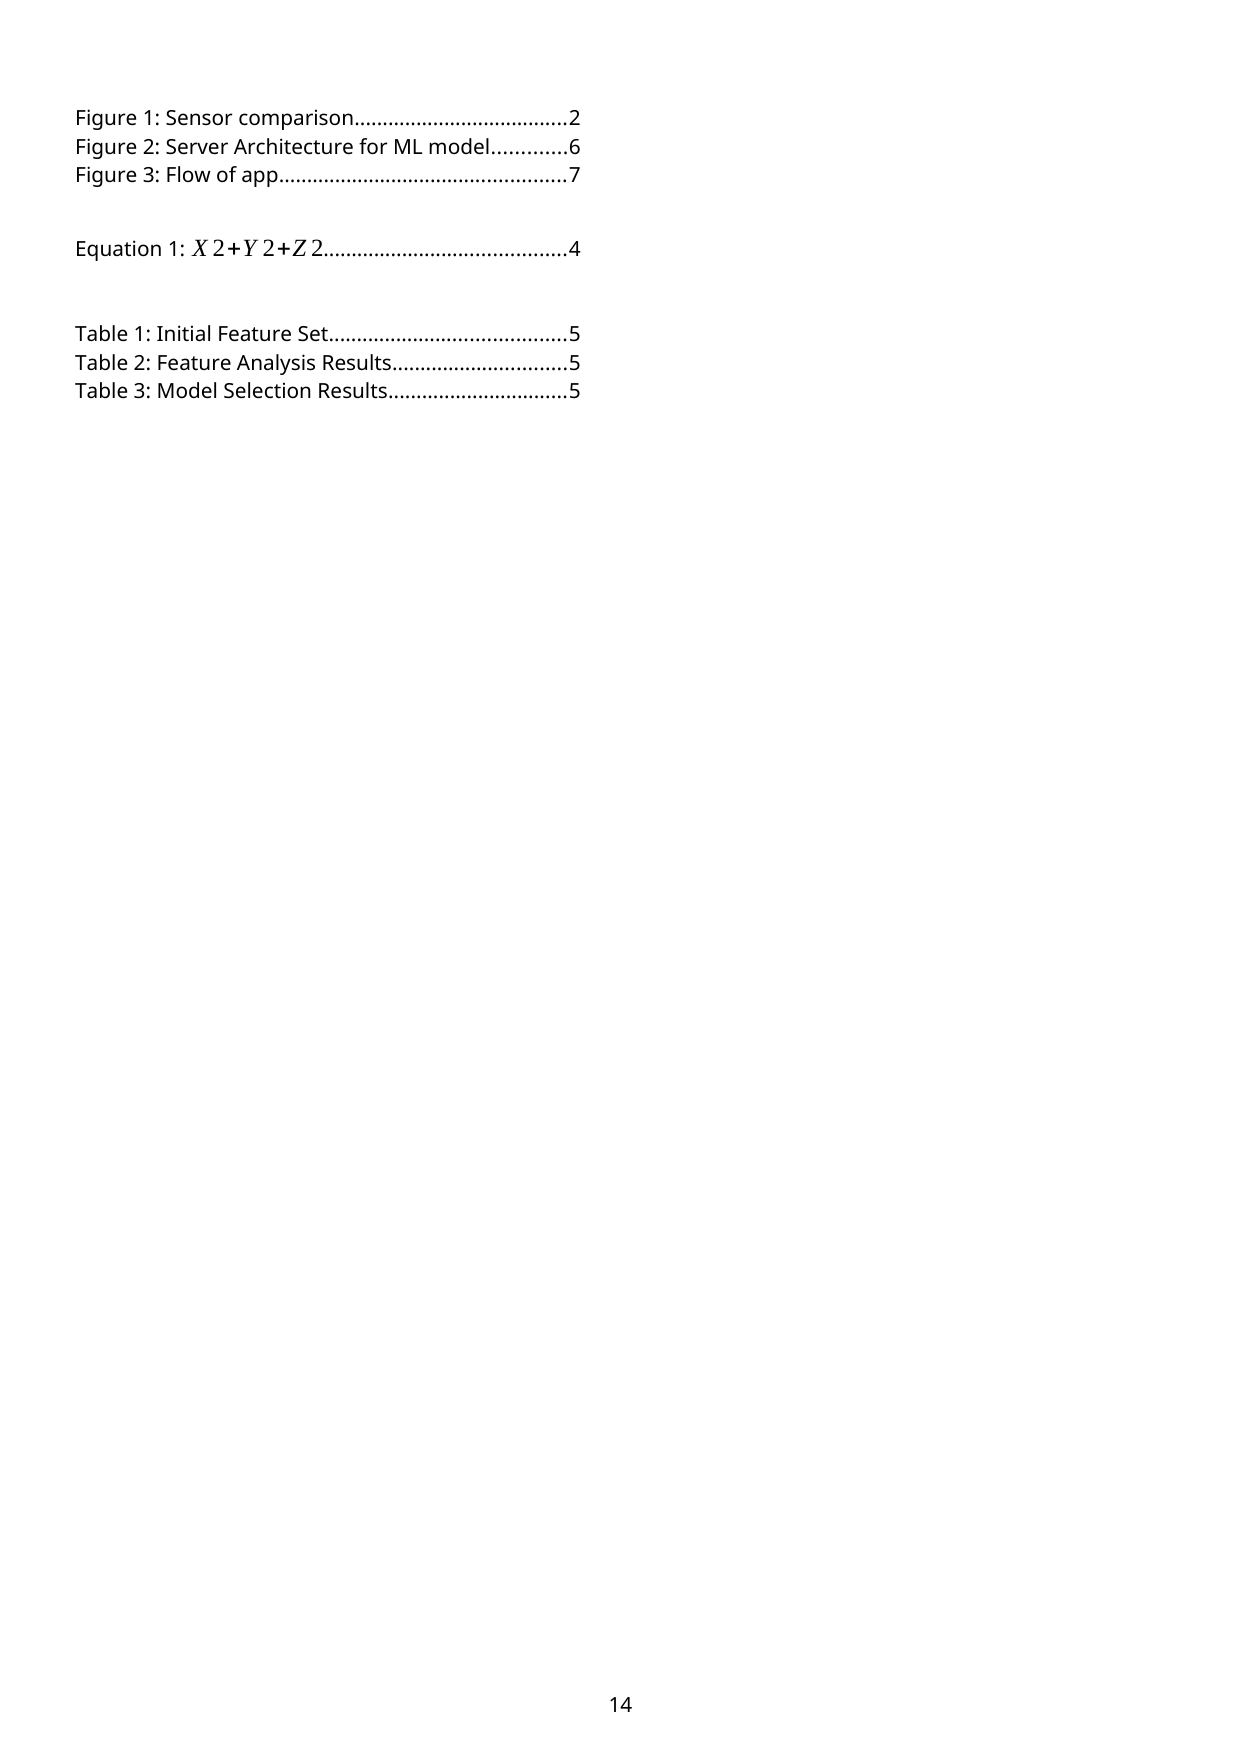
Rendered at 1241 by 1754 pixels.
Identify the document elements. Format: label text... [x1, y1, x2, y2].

text Figure 1: Sensor comparison 2 [75, 103, 1165, 132]
text Table 1: Initial Feature Set 5 [75, 319, 1165, 348]
text Figure 2: Server Architecture for ML model 6 [75, 132, 1165, 160]
text Equation 1: 4 [75, 234, 1165, 263]
text Table 3: Model Selection Results 5 [75, 376, 1165, 405]
text Table 2: Feature Analysis Results 5 [75, 348, 1165, 376]
text Figure 3: Flow of app 7 [75, 160, 1165, 189]
